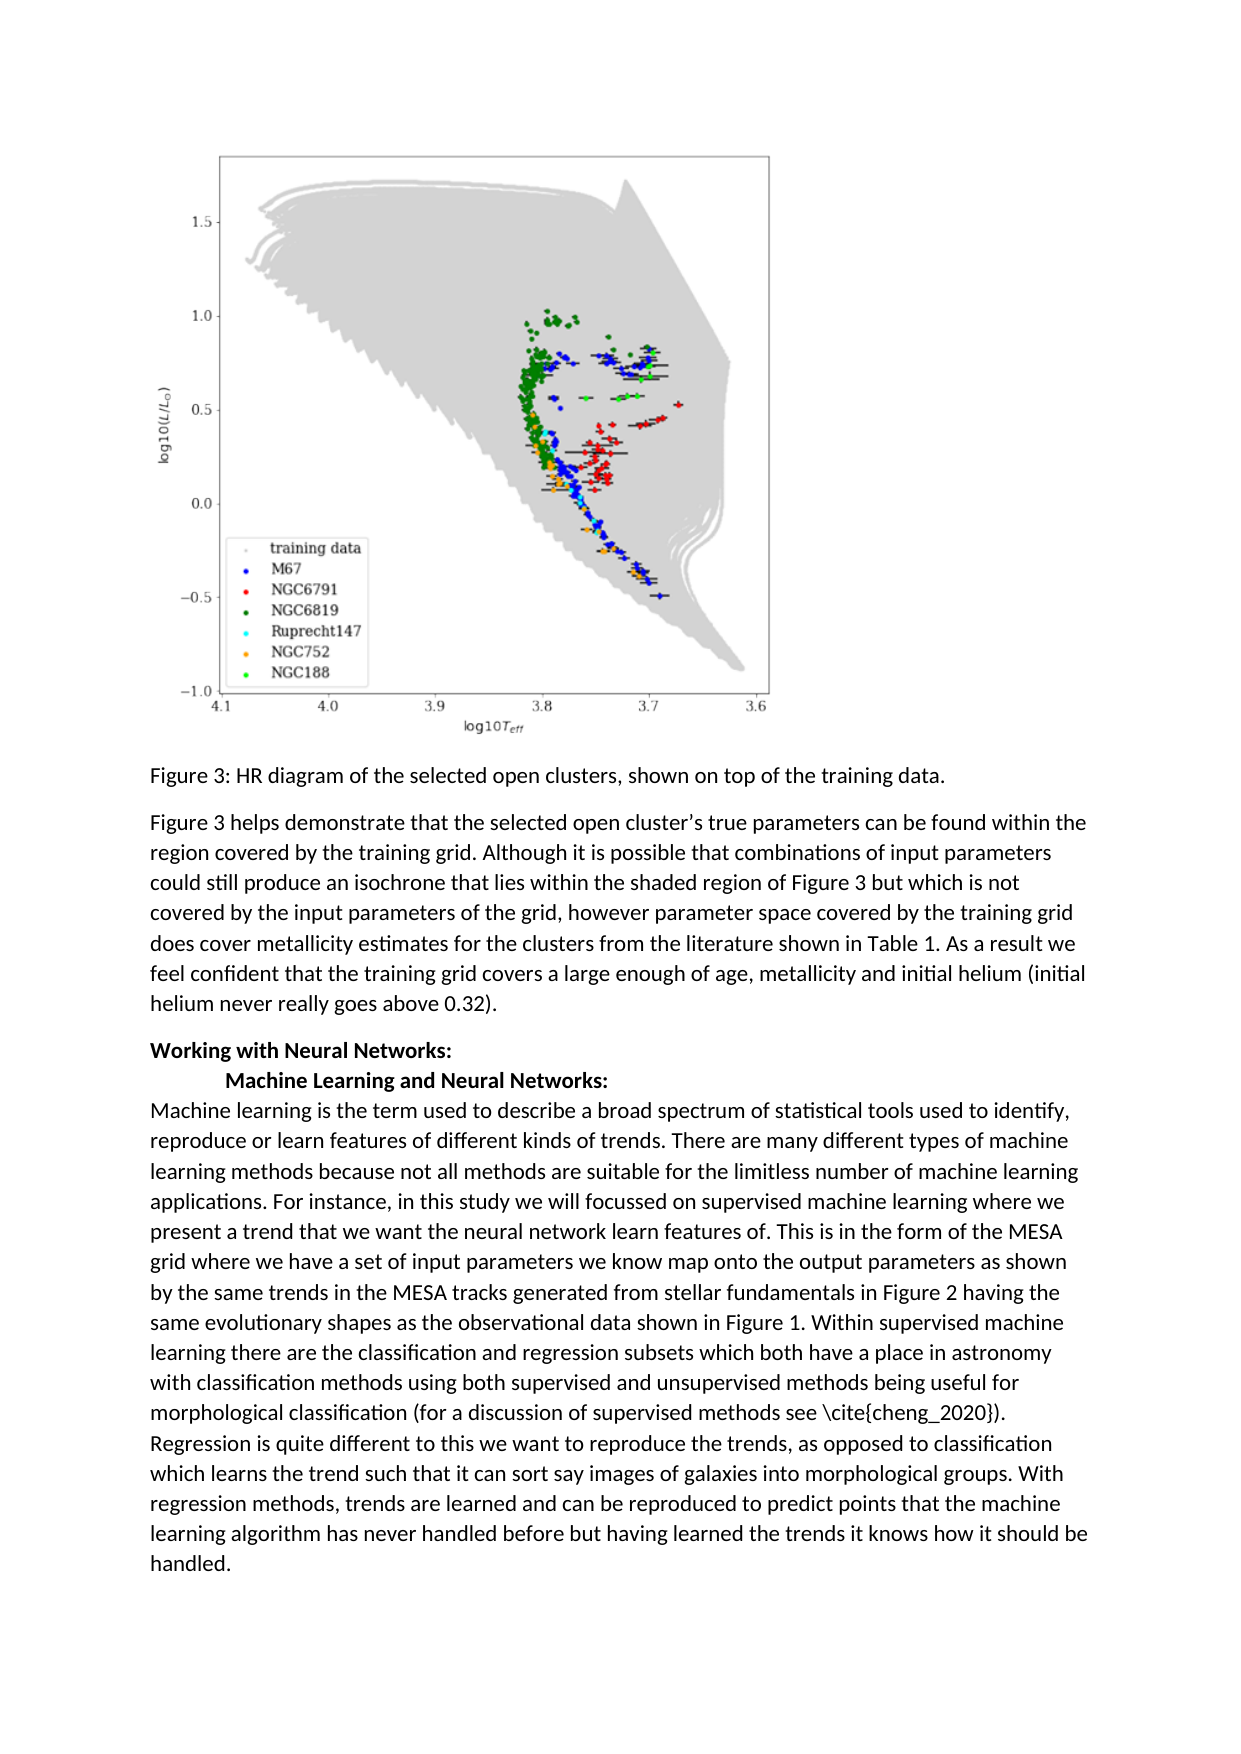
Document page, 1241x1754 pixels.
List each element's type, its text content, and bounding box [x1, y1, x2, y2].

text Figure 3 helps demonstrate that the selected open cluster’s true parameters can be found within the region covered by the training grid. Although it is possible that combinations of input parameters could still produce an isochrone that lies within the shaded region of Figure 3 but which is not covered by the input parameters of the grid, however parameter space covered by the training grid does cover metallicity estimates for the clusters from the literature shown in Table 1. As a result we feel confident that the training grid covers a large enough of age, metallicity and initial helium (initial helium never really goes above 0.32). [150, 808, 1090, 1017]
text Working with Neural Networks: Machine Learning and Neural Networks: Machine learning is the term used to describe a broad spectrum of statistical tools used to identify, reproduce or learn features of different kinds of trends. There are many different types of machine learning methods because not all methods are suitable for the limitless number of machine learning applications. For instance, in this study we will focussed on supervised machine learning where we present a trend that we want the neural network learn features of. This is in the form of the MESA grid where we have a set of input parameters we know map onto the output parameters as shown by the same trends in the MESA tracks generated from stellar fundamentals in Figure 2 having the same evolutionary shapes as the observational data shown in Figure 1. Within supervised machine learning there are the classification and regression subsets which both have a place in astronomy with classification methods using both supervised and unsupervised methods being useful for morphological classification (for a discussion of supervised methods see \cite{cheng_2020}). Regression is quite different to this we want to reproduce the trends, as opposed to classification which learns the trend such that it can sort say images of galaxies into morphological groups. With regression methods, trends are learned and can be reproduced to predict points that the machine learning algorithm has never handled before but having learned the trends it knows how it should be handled. [150, 1036, 1090, 1578]
picture [150, 150, 776, 743]
text Figure 3: HR diagram of the selected open clusters, shown on top of the training data. [150, 761, 1090, 789]
